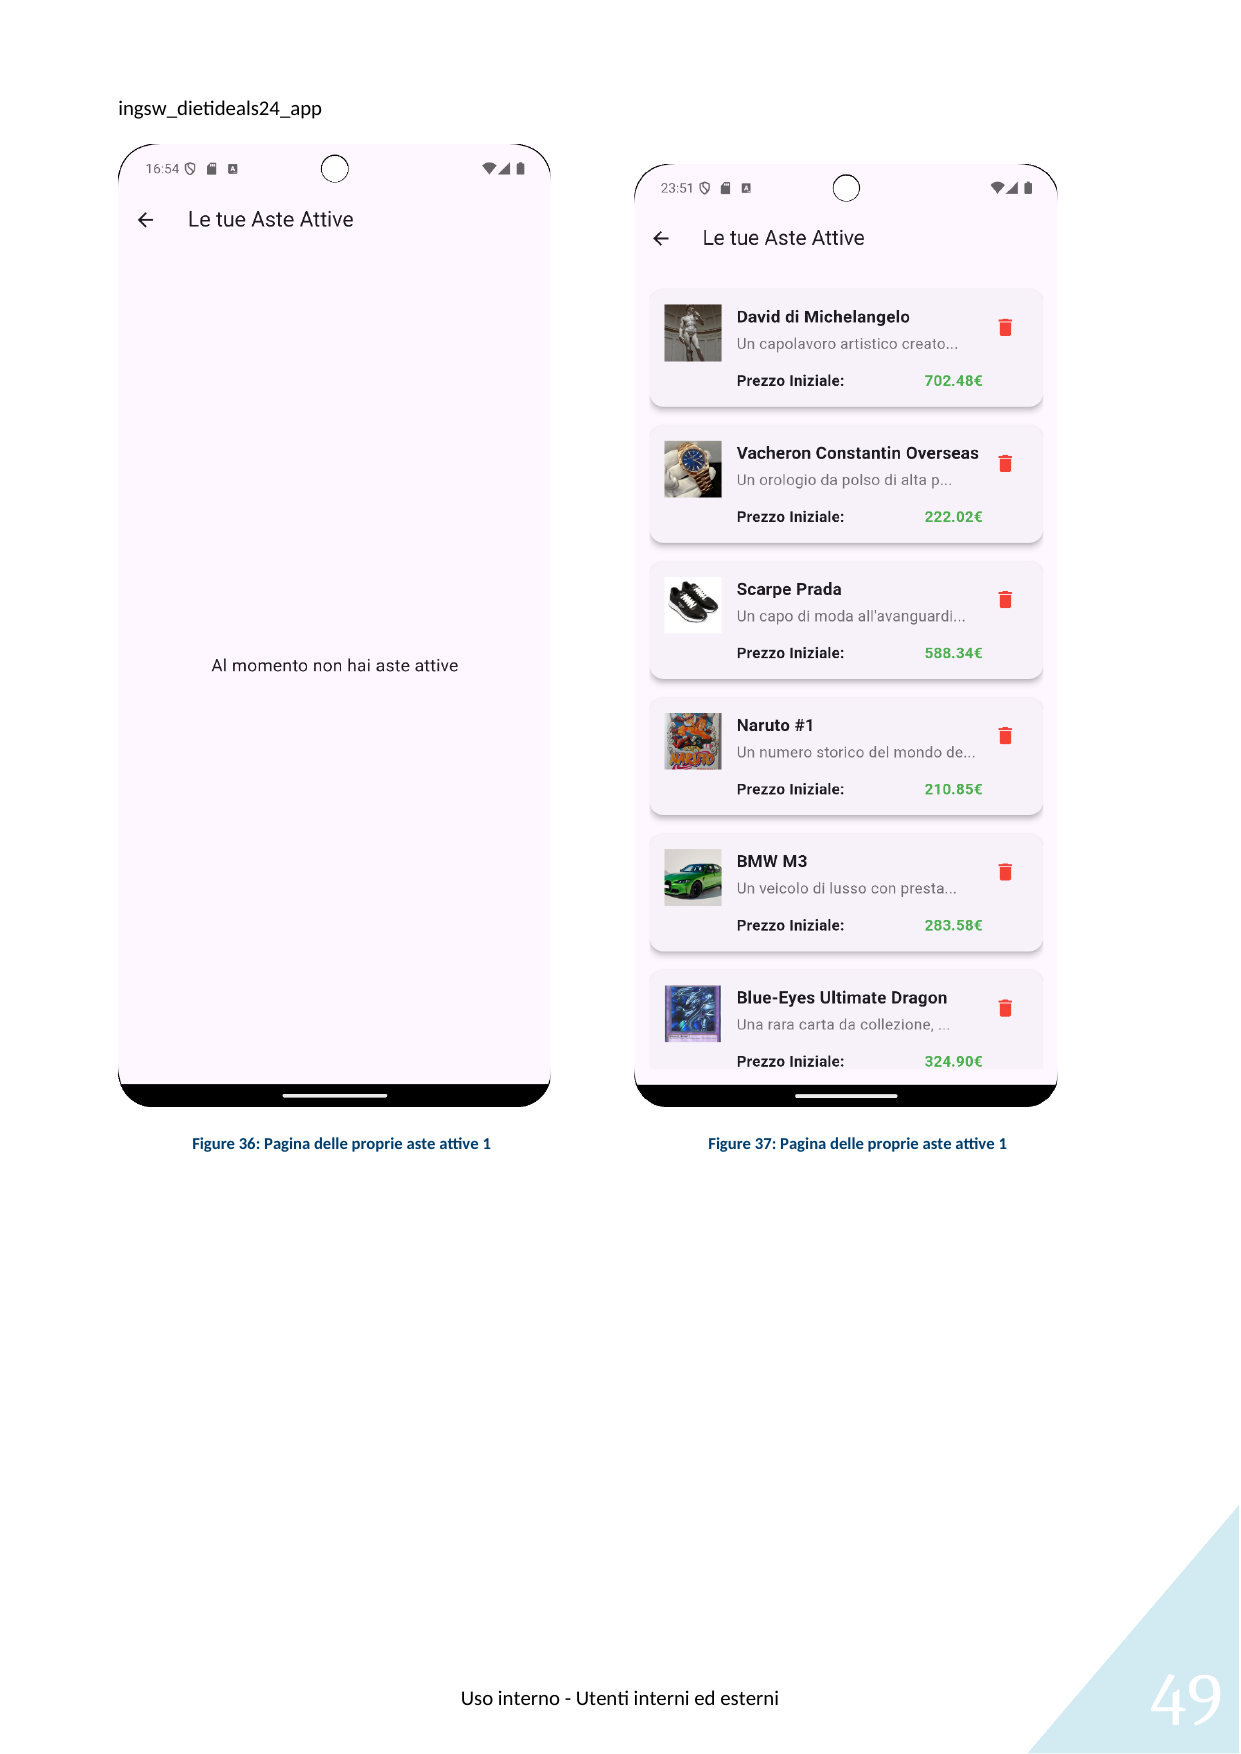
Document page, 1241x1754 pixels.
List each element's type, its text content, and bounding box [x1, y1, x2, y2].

picture [118, 144, 551, 1107]
picture [634, 164, 1058, 1107]
